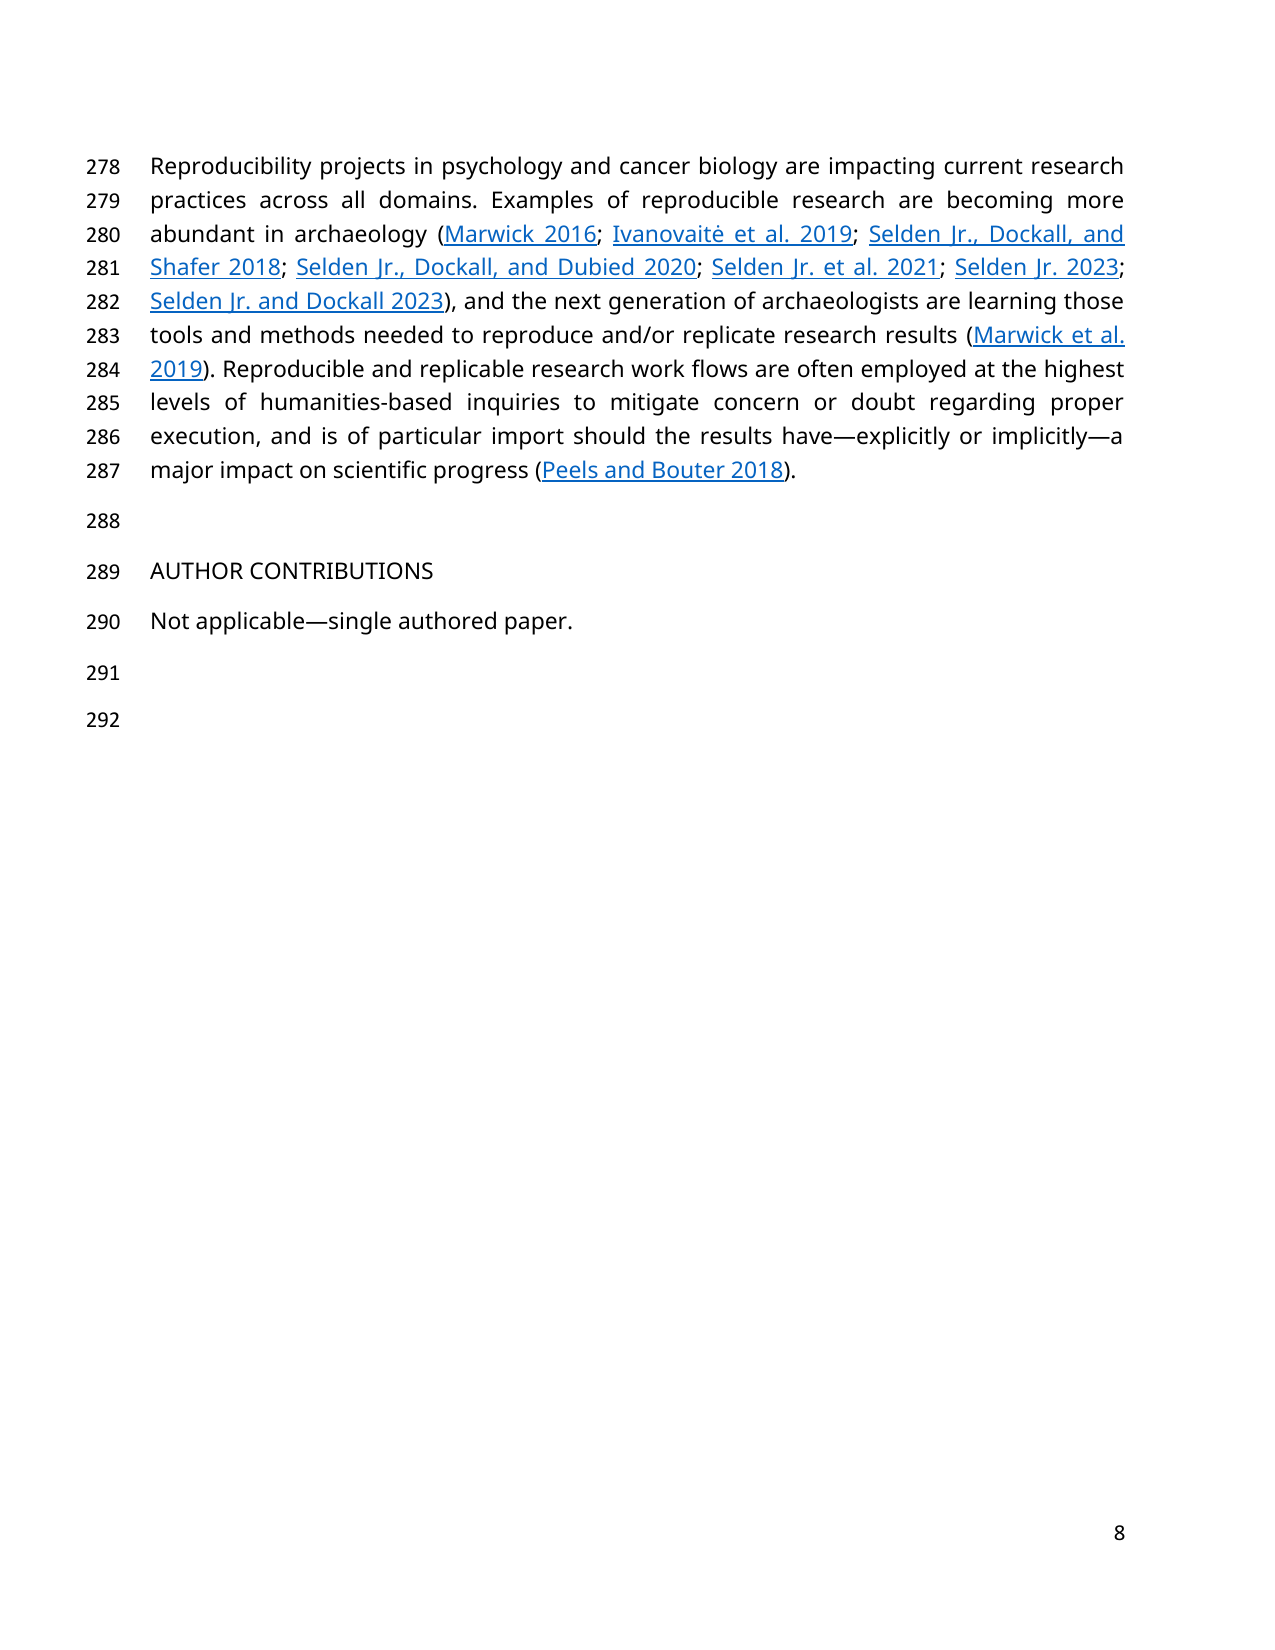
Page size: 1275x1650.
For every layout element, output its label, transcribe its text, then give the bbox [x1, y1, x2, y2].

text Reproducibility projects in psychology and cancer biology are impacting current research practices across all domains. Examples of reproducible research are becoming more abundant in archaeology (Marwick 2016; Ivanovaitė et al. 2019; Selden Jr., Dockall, and Shafer 2018; Selden Jr., Dockall, and Dubied 2020; Selden Jr. et al. 2021; Selden Jr. 2023; Selden Jr. and Dockall 2023), and the next generation of archaeologists are learning those tools and methods needed to reproduce and/or replicate research results (Marwick et al. 2019). Reproducible and replicable research work flows are often employed at the highest levels of humanities-based inquiries to mitigate concern or doubt regarding proper execution, and is of particular import should the results have—explicitly or implicitly—a major impact on scientific progress (Peels and Bouter 2018). [150, 150, 1125, 485]
text AUTHOR CONTRIBUTIONS [150, 554, 1125, 586]
text Not applicable—single authored paper. [150, 605, 1125, 636]
